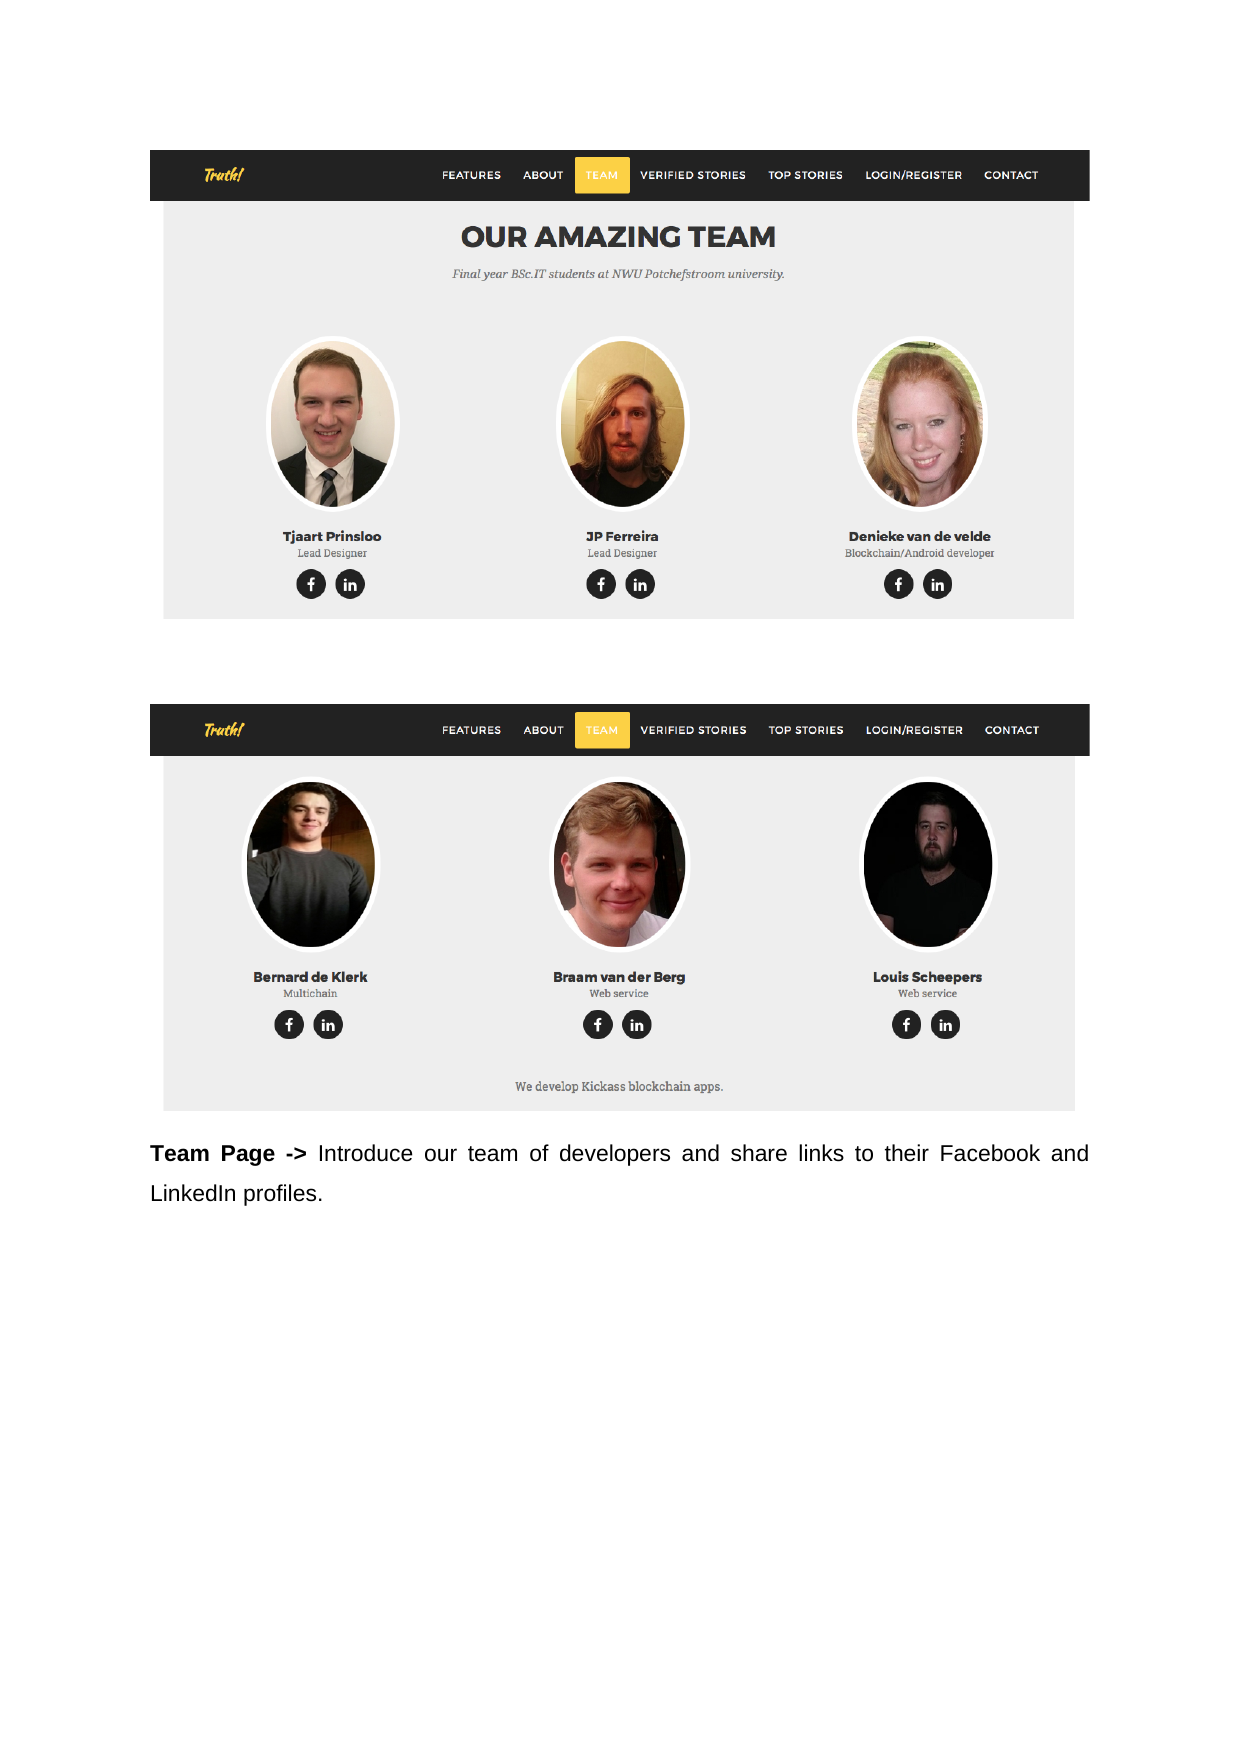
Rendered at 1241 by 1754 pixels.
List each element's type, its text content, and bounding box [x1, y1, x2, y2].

text Team Page -> Introduce our team of developers and share links to their Facebook and LinkedIn profiles. [150, 1140, 1090, 1206]
picture [150, 704, 1090, 1111]
picture [150, 150, 1090, 619]
